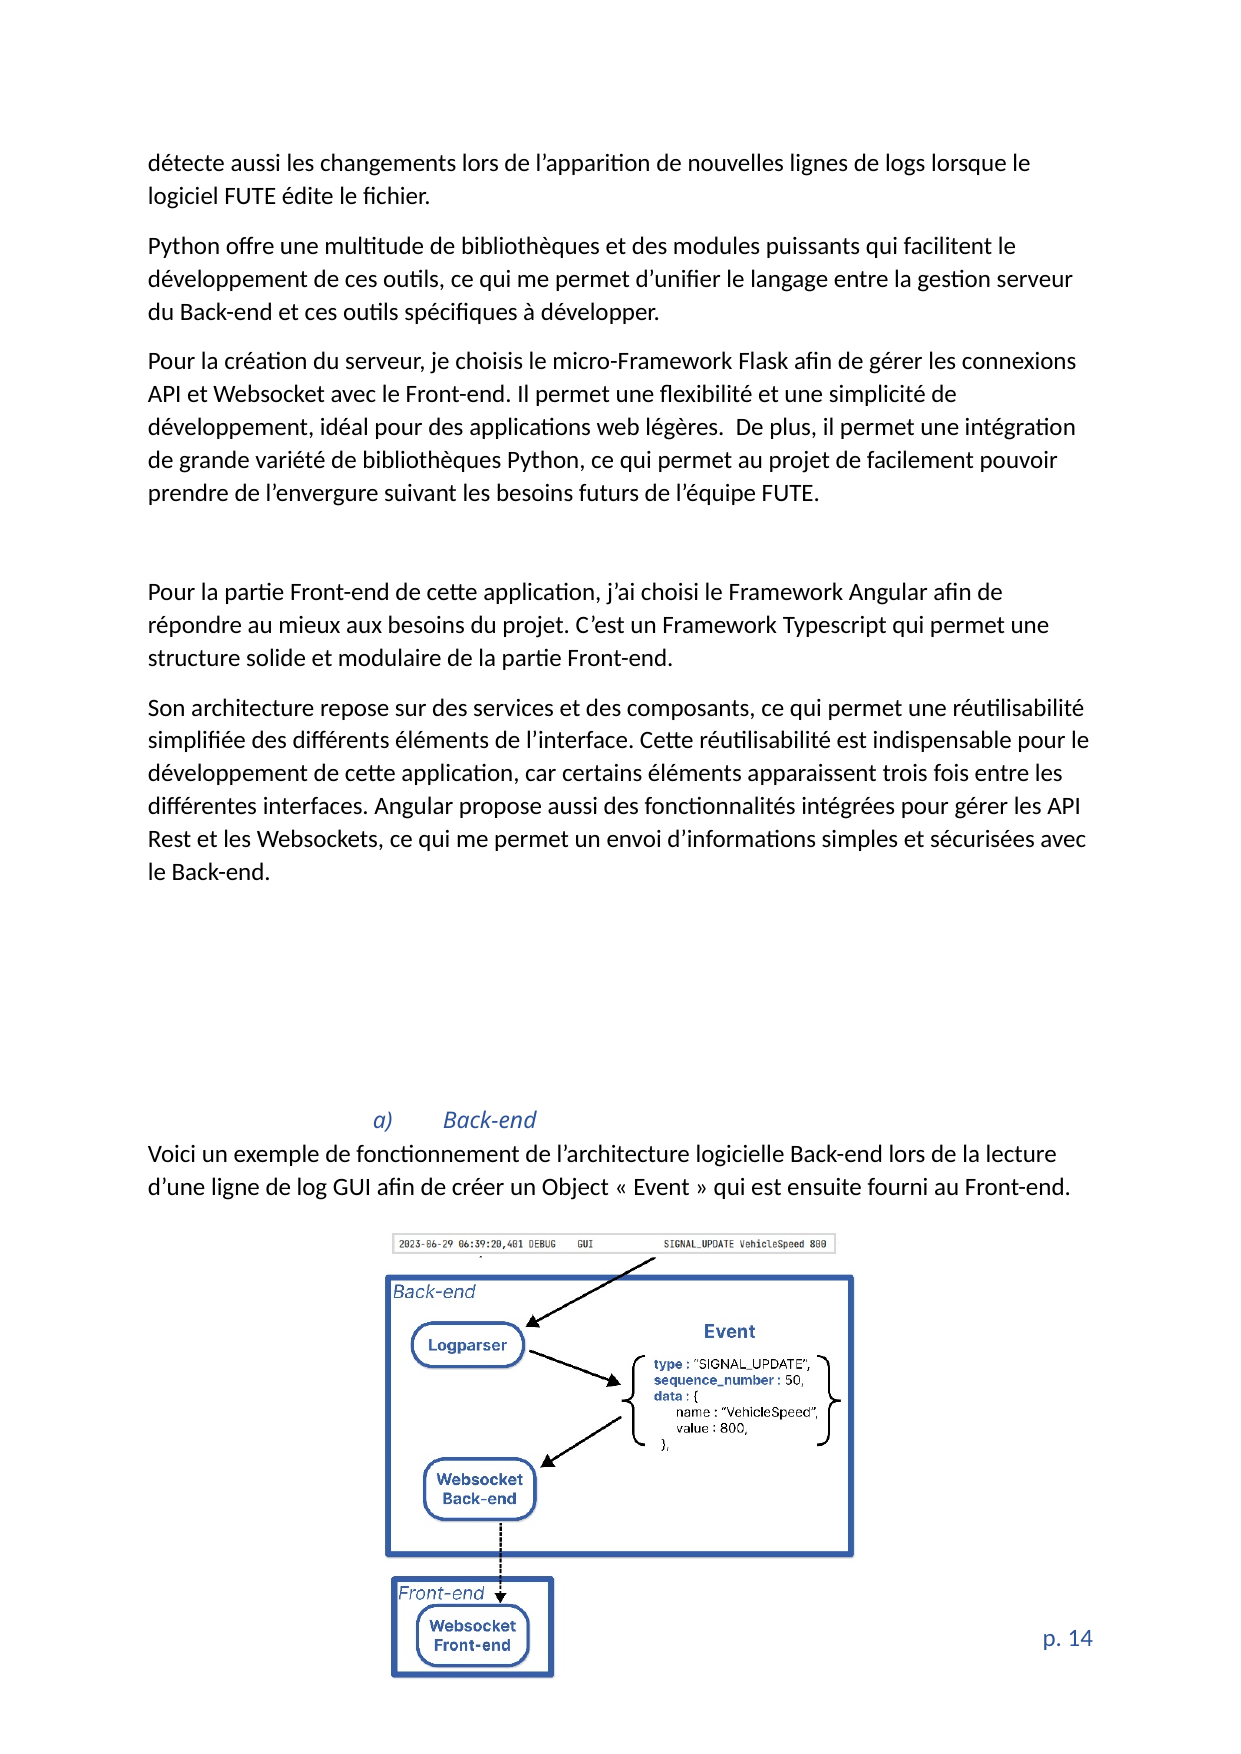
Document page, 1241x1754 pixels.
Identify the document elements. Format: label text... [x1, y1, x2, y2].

text Voici un exemple de fonctionnement de l’architecture logicielle Back-end lors de la lecture d’une ligne de log GUI afin de créer un Object « Event » qui est ensuite fourni au Front-end. [148, 1138, 1093, 1201]
text Son architecture repose sur des services et des composants, ce qui permet une réutilisabilité simplifiée des différents éléments de l’interface. Cette réutilisabilité est indispensable pour le développement de cette application, car certains éléments apparaissent trois fois entre les différentes interfaces. Angular propose aussi des fonctionnalités intégrées pour gérer les API Rest et les Websockets, ce qui me permet un envoi d’informations simples et sécurisées avec le Back-end. [148, 692, 1093, 887]
picture [381, 1232, 859, 1681]
text Pour la partie Front-end de cette application, j’ai choisi le Framework Angular afin de répondre au mieux aux besoins du projet. C’est un Framework Typescript qui permet une structure solide et modulaire de la partie Front-end. [148, 576, 1093, 673]
text Pour la création du serveur, je choisis le micro-Framework Flask afin de gérer les connexions API et Websocket avec le Front-end. Il permet une flexibilité et une simplicité de développement, idéal pour des applications web légères. De plus, il permet une intégration de grande variété de bibliothèques Python, ce qui permet au projet de facilement pouvoir prendre de l’envergure suivant les besoins futurs de l’équipe FUTE. [148, 346, 1093, 508]
text Python offre une multitude de bibliothèques et des modules puissants qui facilitent le développement de ces outils, ce qui me permet d’unifier le langage entre la gestion serveur du Back-end et ces outils spécifiques à développer. [148, 230, 1093, 326]
subtitle Back-end [373, 1104, 1093, 1136]
